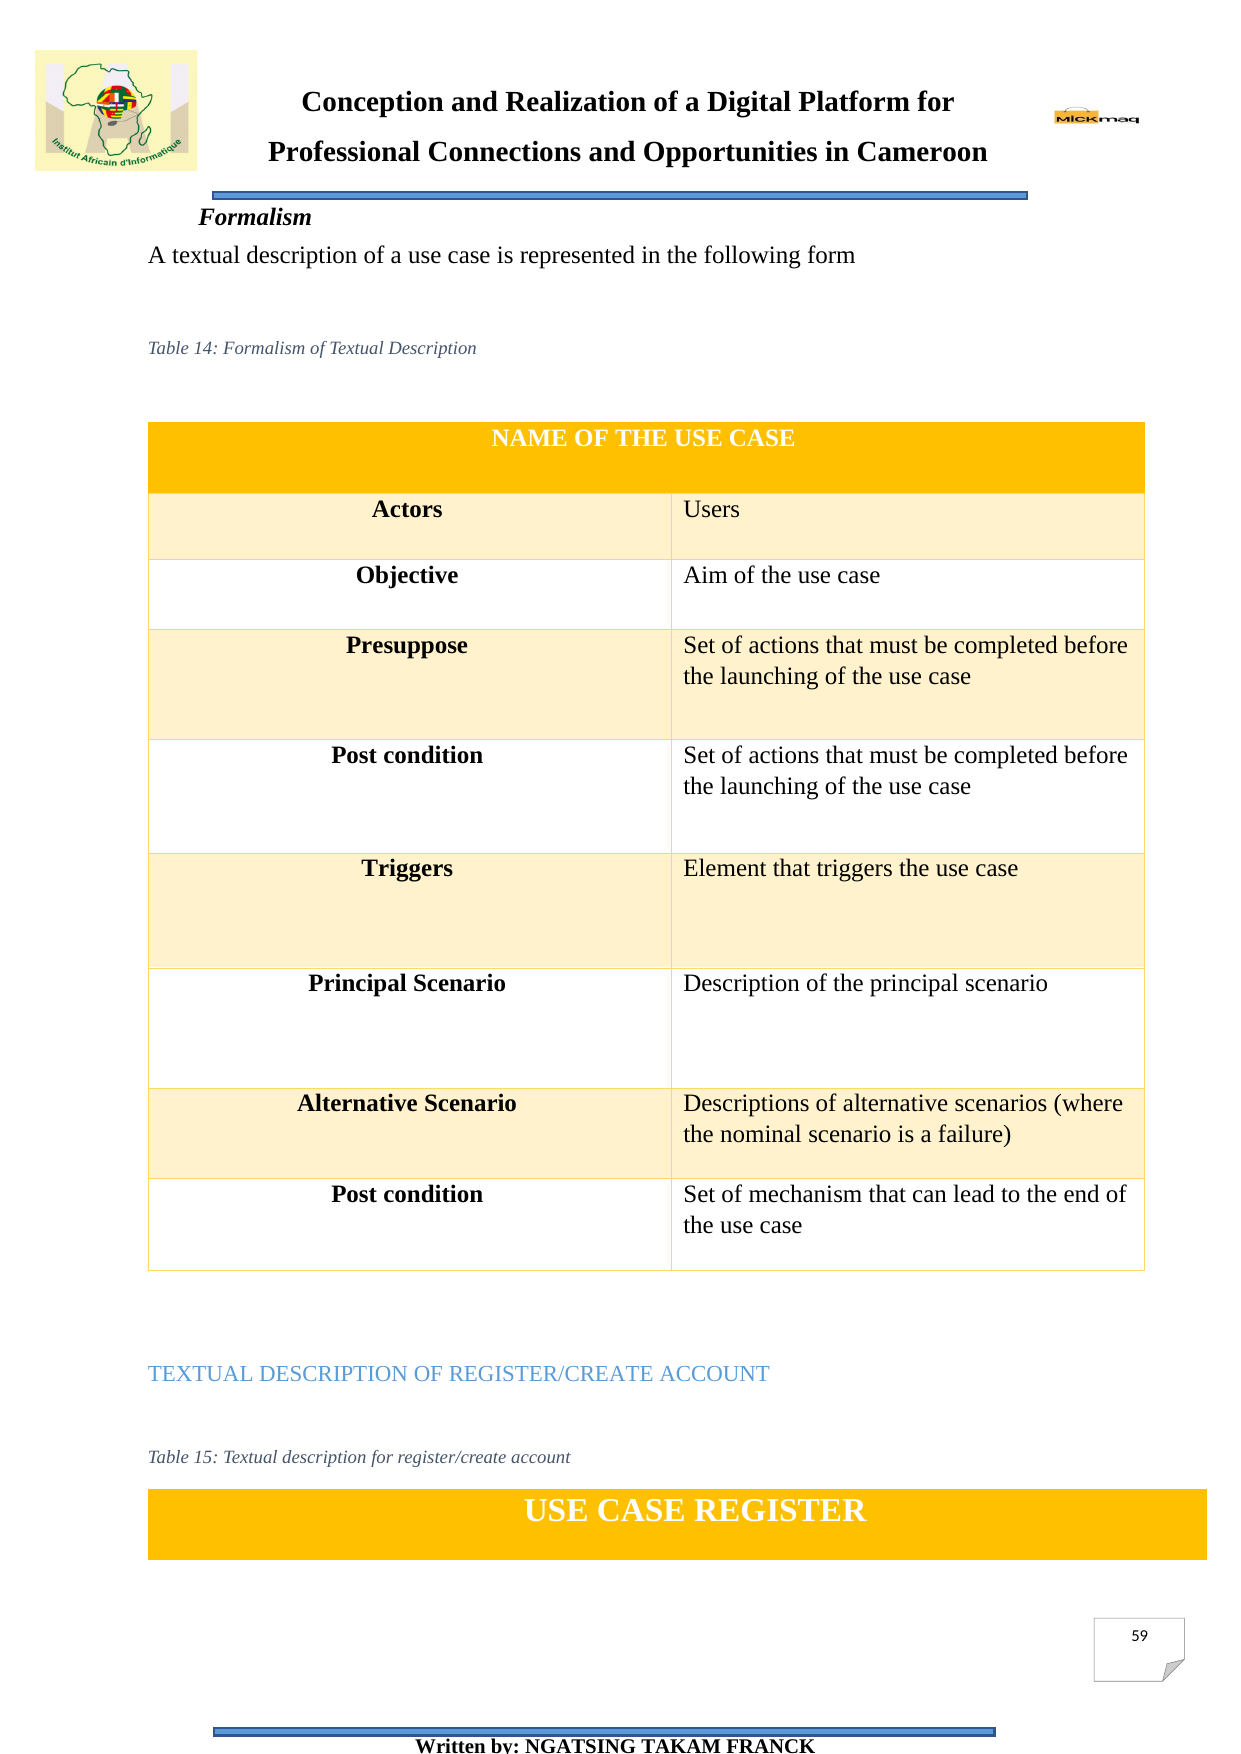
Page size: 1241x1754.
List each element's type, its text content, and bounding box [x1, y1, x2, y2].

table_cell Alternative Scenario [149, 1089, 671, 1178]
table_cell Set of actions that must be completed before the launching of the use case [672, 630, 1144, 739]
text A textual description of a use case is represented in the following form [148, 240, 1050, 269]
table_cell Set of actions that must be completed before the launching of the use case [672, 740, 1144, 852]
table_cell Presuppose [149, 630, 671, 739]
table_cell Post condition [149, 1179, 671, 1269]
table_cell Post condition [149, 740, 671, 852]
table_cell Triggers [149, 854, 671, 967]
table_header NAME OF THE USE CASE [149, 423, 1144, 493]
picture [1047, 102, 1143, 132]
table_cell Aim of the use case [672, 560, 1144, 629]
table_cell Description of the principal scenario [672, 969, 1144, 1087]
table_cell Actors [149, 494, 671, 559]
table_cell Users [672, 494, 1144, 559]
table_header [149, 1490, 512, 1559]
picture [35, 50, 198, 171]
text Formalism [198, 155, 1093, 231]
table_cell Element that triggers the use case [672, 854, 1144, 967]
table_cell Objective [149, 560, 671, 629]
table_header USE CASE REGISTER [513, 1490, 1206, 1559]
table_cell Principal Scenario [149, 969, 671, 1087]
table_cell Set of mechanism that can lead to the end of the use case [672, 1179, 1144, 1269]
text TEXTUAL DESCRIPTION OF REGISTER/CREATE ACCOUNT [148, 1360, 1093, 1387]
table_cell Descriptions of alternative scenarios (where the nominal scenario is a failure) [672, 1089, 1144, 1178]
